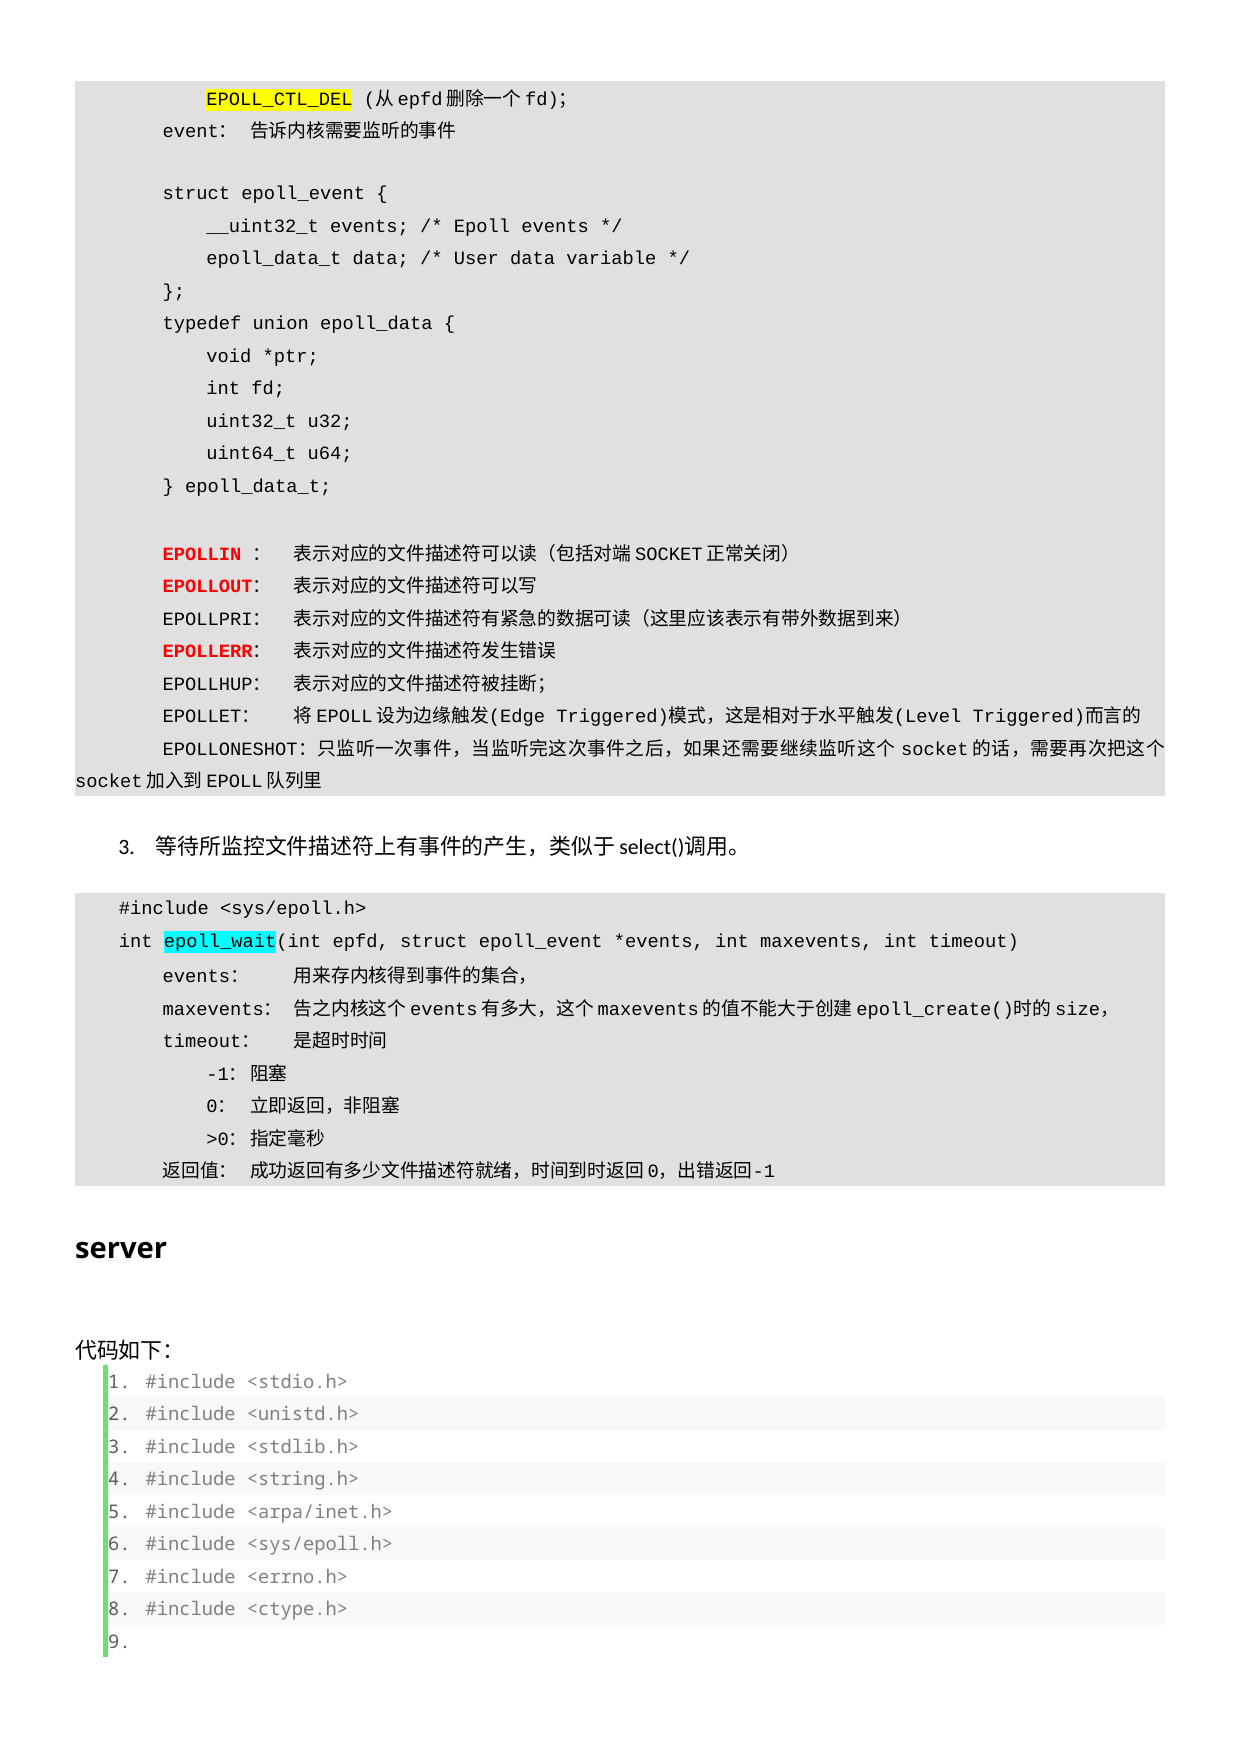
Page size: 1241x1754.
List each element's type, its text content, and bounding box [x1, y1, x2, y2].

text EPOLLHUP： 表示对应的文件描述符被挂断； [75, 666, 1165, 698]
list #include <stdio.h> [108, 1365, 1165, 1397]
list #include <sys/epoll.h> [108, 1527, 1165, 1560]
list #include <arpa/inet.h> [108, 1495, 1165, 1527]
text EPOLLPRI： 表示对应的文件描述符有紧急的数据可读（这里应该表示有带外数据到来） [75, 601, 1165, 633]
text events： 用来存内核得到事件的集合， [75, 958, 1165, 991]
text int fd; [75, 373, 1165, 406]
text struct epoll_event { [75, 178, 1165, 211]
list #include <stdlib.h> [108, 1430, 1165, 1462]
text } epoll_data_t; [75, 471, 1165, 503]
list 等待所监控文件描述符上有事件的产生，类似于select()调用。 [118, 828, 1165, 861]
text #include <sys/epoll.h> [75, 893, 1165, 926]
text 0： 立即返回，非阻塞 [75, 1088, 1165, 1121]
text >0： 指定毫秒 [75, 1121, 1165, 1153]
subtitle server [75, 1215, 1165, 1280]
text uint32_t u32; [75, 406, 1165, 438]
list #include <unistd.h> [108, 1397, 1165, 1430]
text uint64_t u64; [75, 438, 1165, 471]
text EPOLLIN ： 表示对应的文件描述符可以读（包括对端SOCKET正常关闭） [75, 536, 1165, 568]
text event： 告诉内核需要监听的事件 [75, 113, 1165, 146]
text timeout： 是超时时间 [75, 1023, 1165, 1056]
text 返回值： 成功返回有多少文件描述符就绪，时间到时返回0，出错返回-1 [75, 1153, 1165, 1186]
text typedef union epoll_data { [75, 308, 1165, 341]
list #include <errno.h> [108, 1560, 1165, 1592]
text __uint32_t events; /* Epoll events */ [75, 211, 1165, 243]
text int epoll_wait(int epfd, struct epoll_event *events, int maxevents, int timeout) [75, 926, 1165, 958]
text EPOLLET： 将EPOLL设为边缘触发(Edge Triggered)模式，这是相对于水平触发(Level Triggered)而言的 [75, 698, 1165, 731]
text 代码如下： [75, 1332, 1165, 1365]
text EPOLLERR： 表示对应的文件描述符发生错误 [75, 633, 1165, 666]
text maxevents： 告之内核这个events有多大，这个maxevents的值不能大于创建epoll_create()时的size， [75, 991, 1165, 1023]
list #include <ctype.h> [108, 1592, 1165, 1625]
list #include <string.h> [108, 1462, 1165, 1495]
text epoll_data_t data; /* User data variable */ [75, 243, 1165, 276]
text EPOLLONESHOT：只监听一次事件，当监听完这次事件之后，如果还需要继续监听这个socket的话，需要再次把这个socket加入到EPOLL队列里 [75, 731, 1165, 796]
text EPOLLOUT： 表示对应的文件描述符可以写 [75, 568, 1165, 601]
text -1： 阻塞 [75, 1056, 1165, 1088]
text }; [75, 276, 1165, 308]
text void *ptr; [75, 341, 1165, 373]
text EPOLL_CTL_DEL (从epfd删除一个fd)； [75, 81, 1165, 113]
